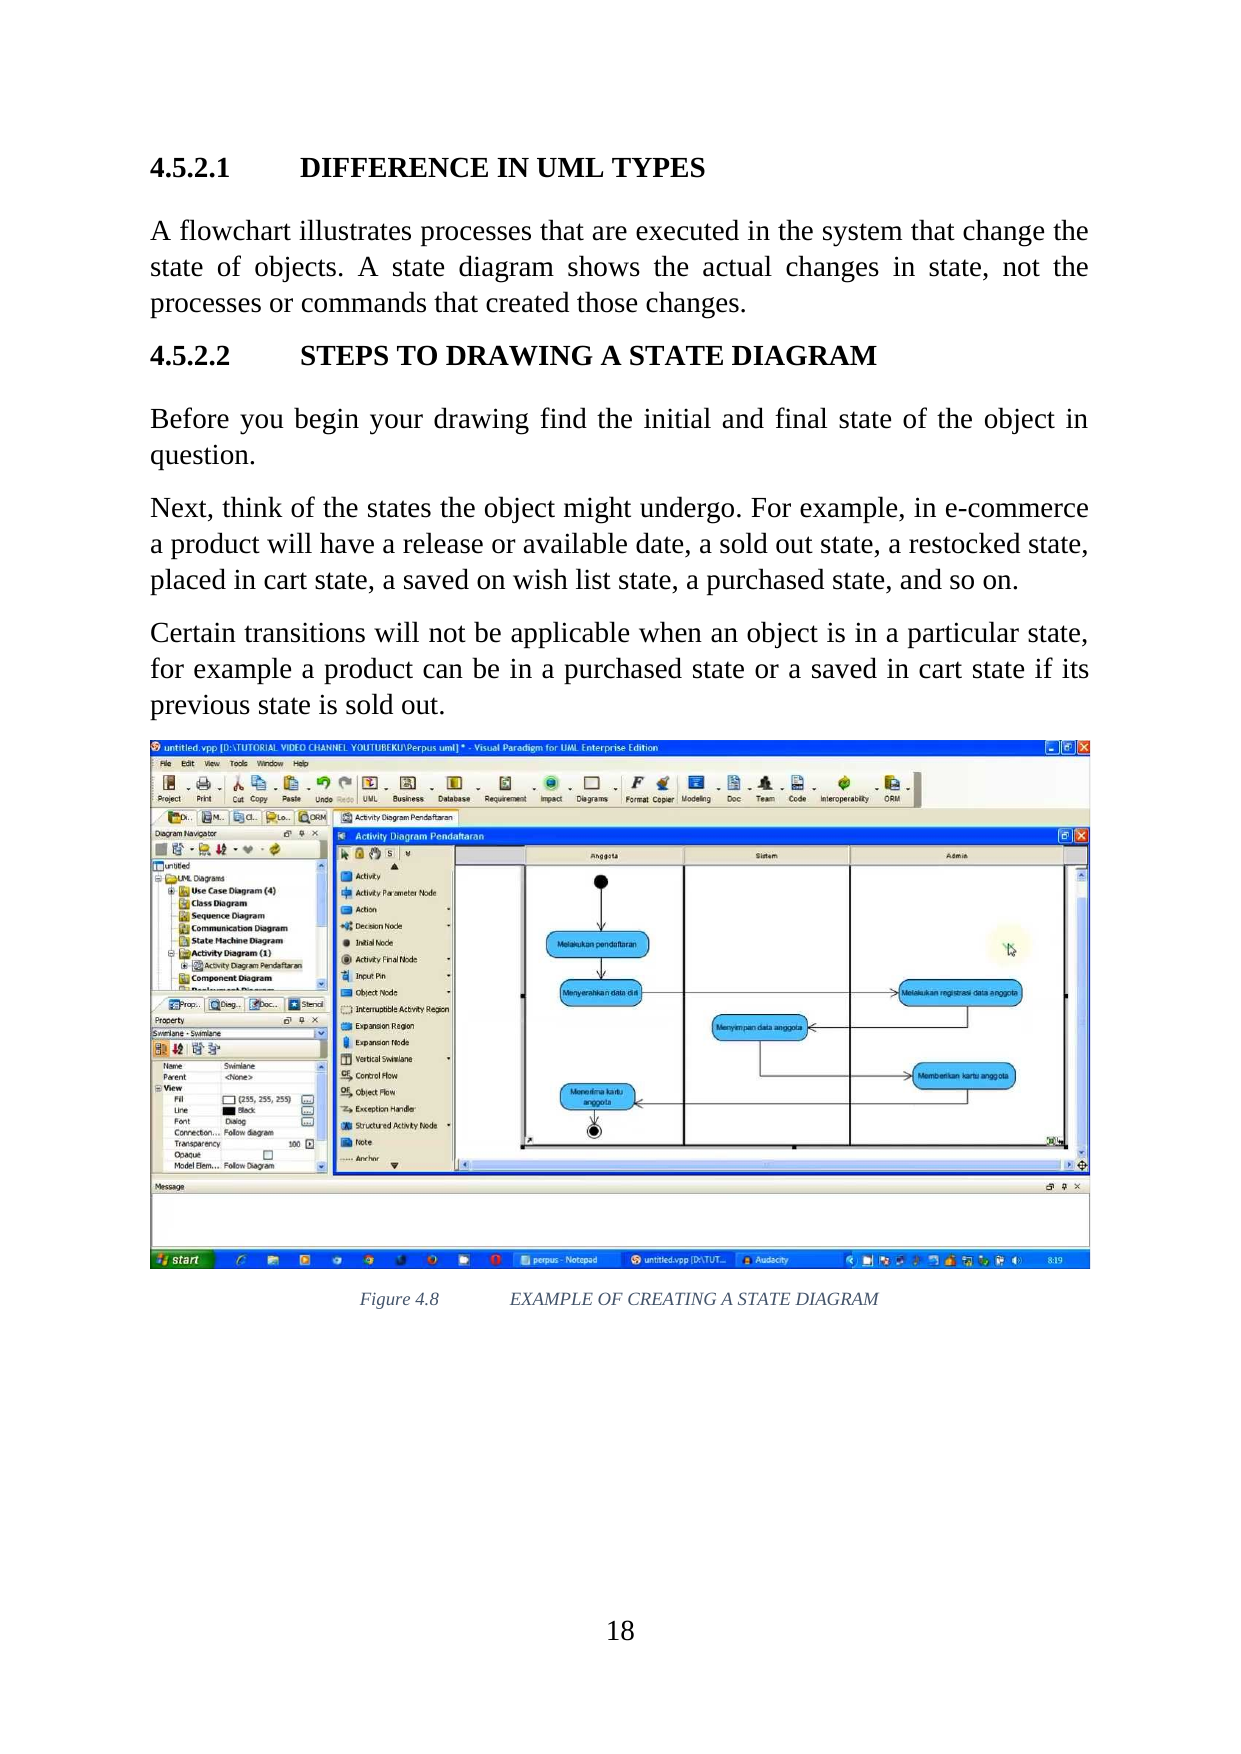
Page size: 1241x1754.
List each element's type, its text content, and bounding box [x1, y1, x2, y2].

text Certain transitions will not be applicable when an object is in a particular state, for example a product can be in a purchased state or a saved in cart state if its previous state is sold out. [150, 615, 1090, 721]
text Next, think of the states the object might undergo. For example, in e-commerce a product will have a release or available date, a sold out state, a restocked state, placed in cart state, a saved on wish list state, a purchased state, and so on. [150, 490, 1090, 596]
subtitle DIFFERENCE IN UML TYPES [150, 150, 1090, 183]
text A flowchart illustrates processes that are executed in the system that change the state of objects. A state diagram shows the actual changes in state, not the processes or commands that created those changes. [150, 213, 1090, 319]
subtitle STEPS TO DRAWING A STATE DIAGRAM [150, 338, 1090, 371]
picture [150, 740, 1091, 1269]
text Figure 4.8 EXAMPLE OF CREATING A STATE DIAGRAM [150, 1288, 1090, 1309]
text Before you begin your drawing find the initial and final state of the object in question. [150, 401, 1090, 470]
